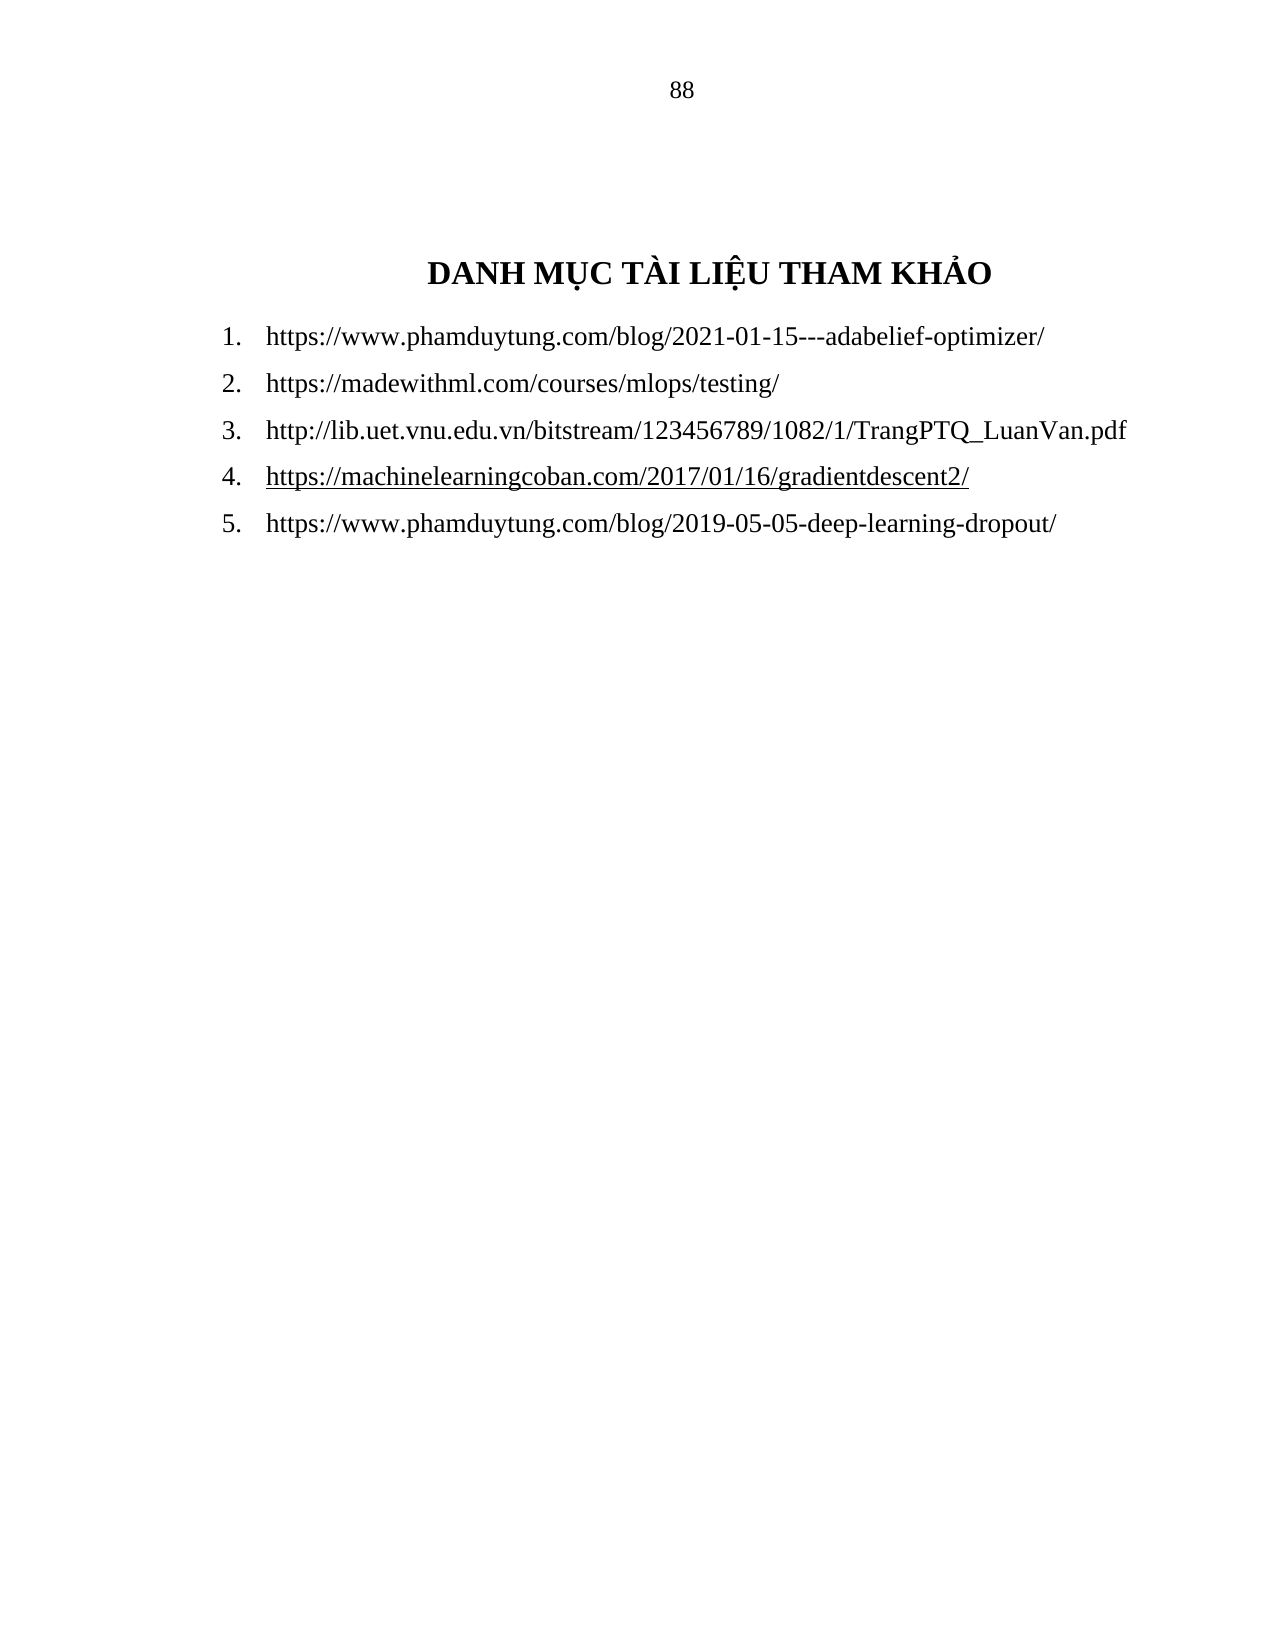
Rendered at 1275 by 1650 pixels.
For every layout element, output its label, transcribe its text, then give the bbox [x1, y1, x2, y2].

list https://www.phamduytung.com/blog/2021-01-15---adabelief-optimizer/ [222, 321, 1157, 352]
list https://madewithml.com/courses/mlops/testing/ [222, 367, 1157, 398]
list http://lib.uet.vnu.edu.vn/bitstream/123456789/1082/1/TrangPTQ_LuanVan.pdf [222, 414, 1157, 445]
list https://machinelearningcoban.com/2017/01/16/gradientdescent2/ [222, 461, 1157, 492]
subtitle DANH MỤC TÀI LIỆU THAM KHẢO [263, 253, 1157, 292]
list https://www.phamduytung.com/blog/2019-05-05-deep-learning-dropout/ [222, 507, 1157, 538]
